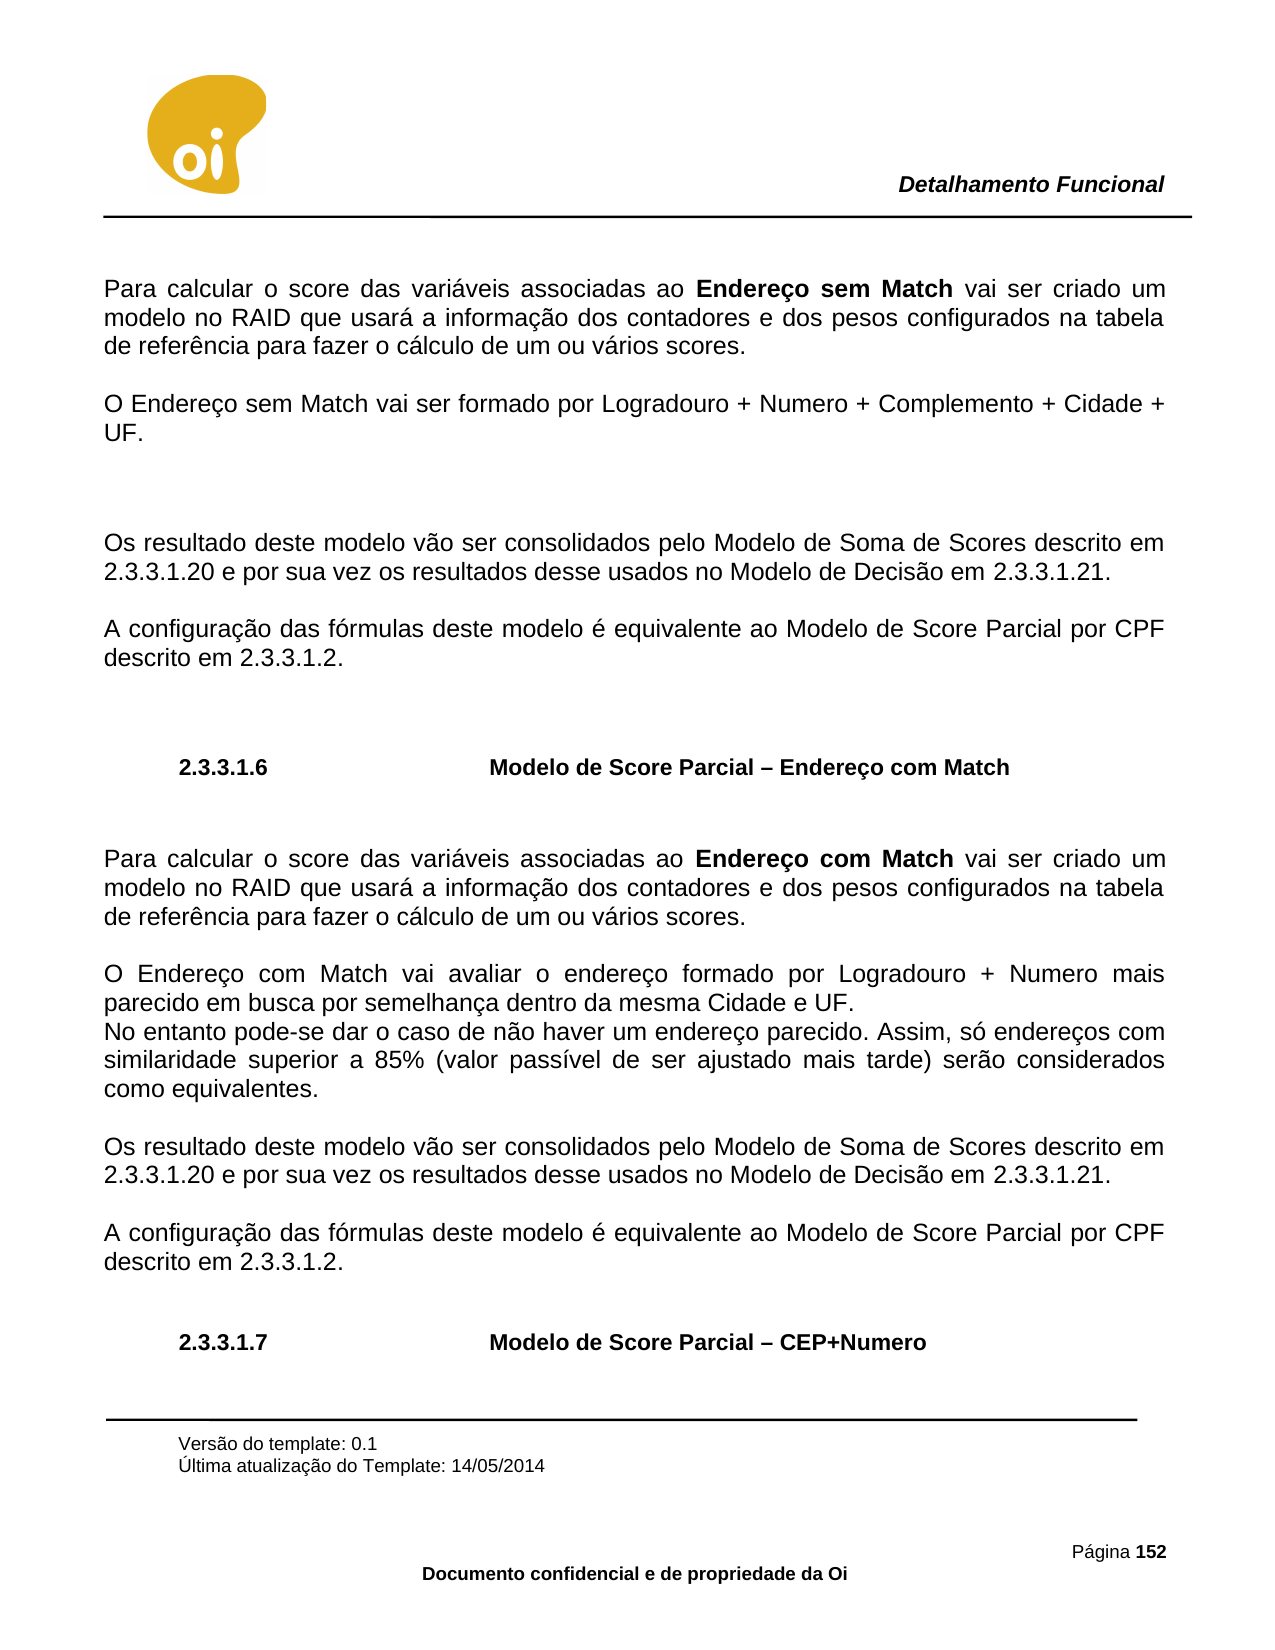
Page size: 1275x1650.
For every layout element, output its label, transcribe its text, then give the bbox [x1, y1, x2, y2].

subtitle Modelo de Score Parcial – Endereço com Match [178, 754, 1167, 780]
text Para calcular o score das variáveis associadas ao Endereço com Match vai ser criado um modelo no RAID que usará a informação dos contadores e dos pesos configurados na tabela de referência para fazer o cálculo de um ou vários scores. [103, 844, 1167, 930]
text Para calcular o score das variáveis associadas ao Endereço sem Match vai ser criado um modelo no RAID que usará a informação dos contadores e dos pesos configurados na tabela de referência para fazer o cálculo de um ou vários scores. [103, 274, 1167, 360]
text No entanto pode-se dar o caso de não haver um endereço parecido. Assim, só endereços com similaridade superior a 85% (valor passível de ser ajustado mais tarde) serão considerados como equivalentes. [103, 1017, 1167, 1103]
subtitle Modelo de Score Parcial – CEP+Numero [178, 1329, 1167, 1356]
text O Endereço sem Match vai ser formado por Logradouro + Numero + Complemento + Cidade + UF. [103, 389, 1167, 446]
text A configuração das fórmulas deste modelo é equivalente ao Modelo de Score Parcial por CPF descrito em 2.3.3.1.2. [103, 1218, 1167, 1275]
picture [147, 75, 267, 194]
text A configuração das fórmulas deste modelo é equivalente ao Modelo de Score Parcial por CPF descrito em 2.3.3.1.2. [103, 614, 1167, 672]
text O Endereço com Match vai avaliar o endereço formado por Logradouro + Numero mais parecido em busca por semelhança dentro da mesma Cidade e UF. [103, 959, 1167, 1017]
